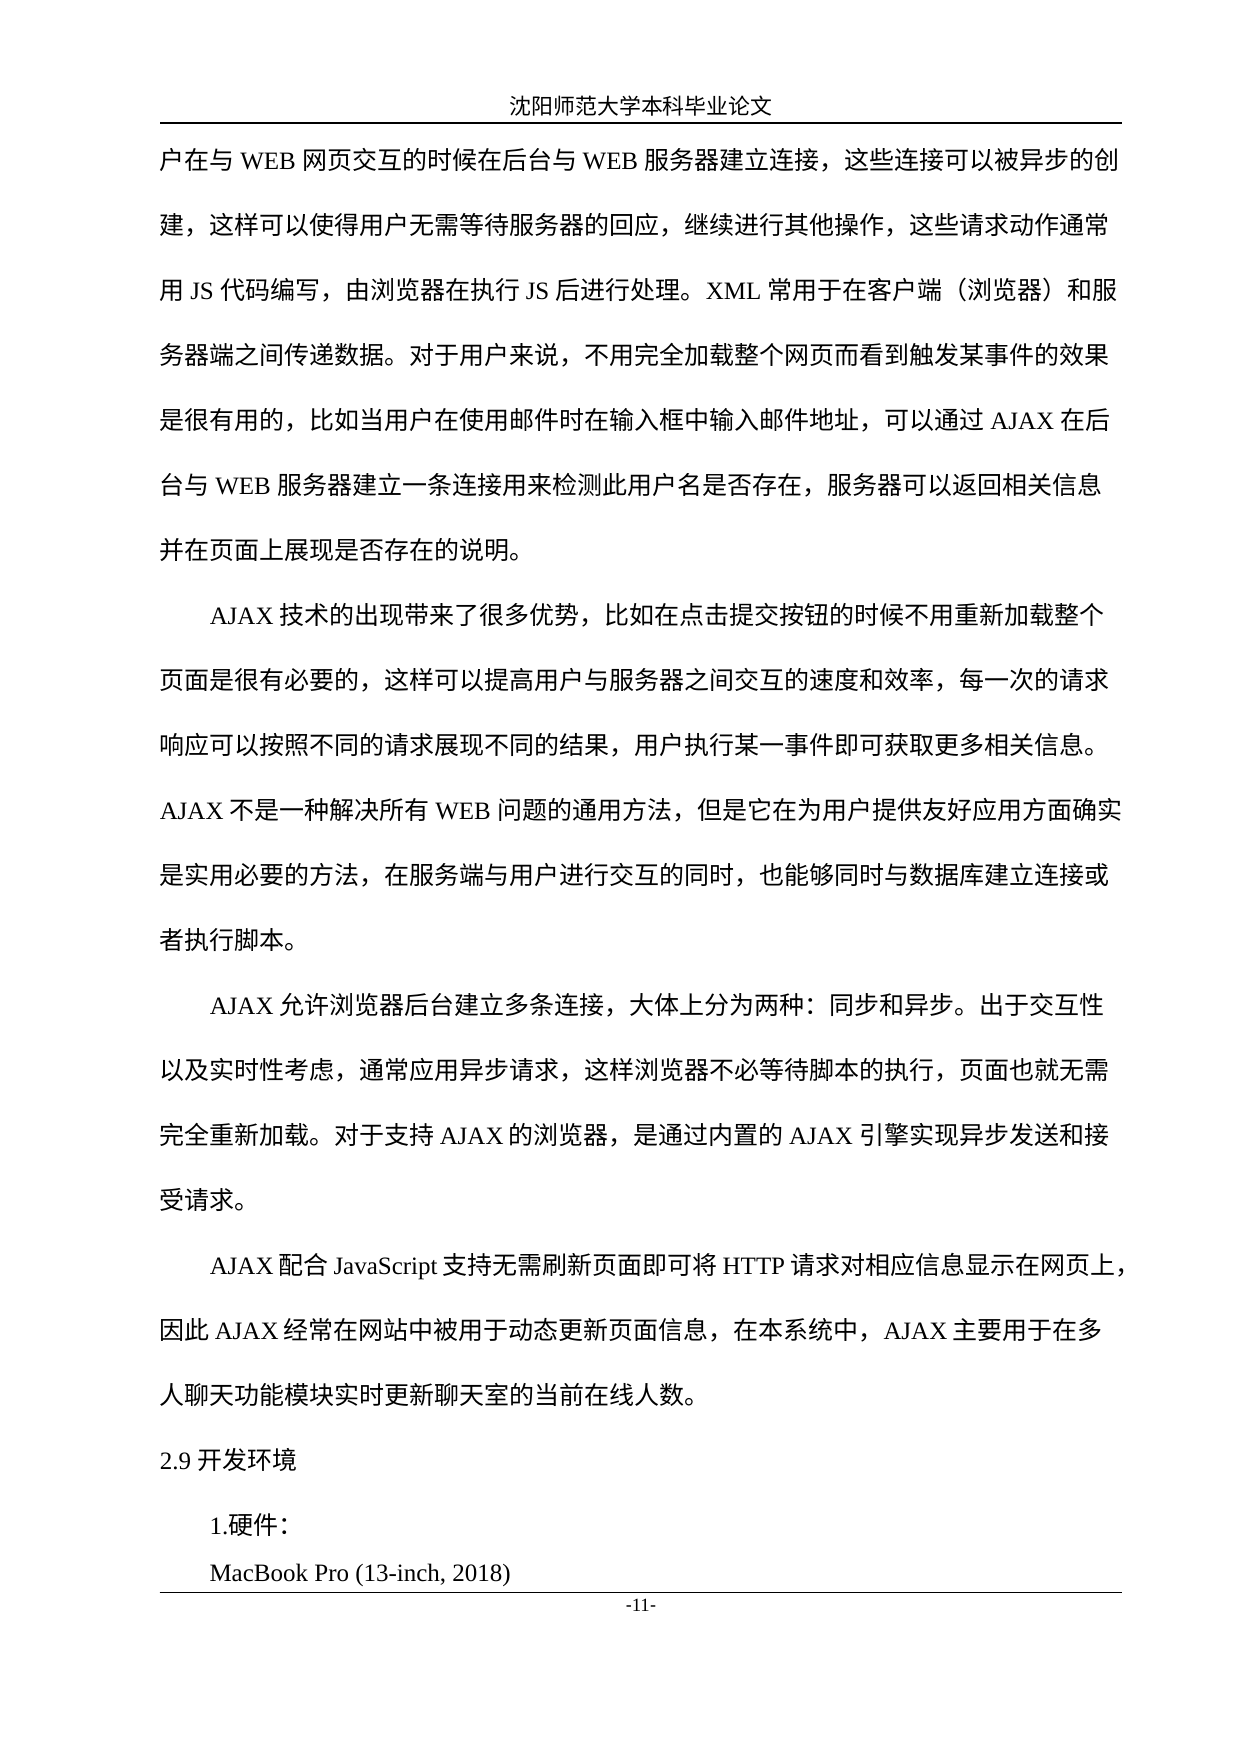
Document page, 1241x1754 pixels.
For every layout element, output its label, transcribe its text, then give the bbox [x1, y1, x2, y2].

text MacBook Pro (13-inch, 2018) [159, 1556, 1122, 1589]
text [159, 126, 1122, 581]
subtitle 2.9 开发环境 [159, 1426, 1122, 1491]
text AJAX配合JavaScript支持无需刷新页面即可将HTTP请求对相应信息显示在网页上，因此AJAX经常在网站中被用于动态更新页面信息，在本系统中，AJAX主要用于在多人聊天功能模块实时更新聊天室的当前在线人数。 [159, 1231, 1122, 1426]
text AJAX 技术的出现带来了很多优势，比如在点击提交按钮的时候不用重新加载整个页面是很有必要的，这样可以提高用户与服务器之间交互的速度和效率，每一次的请求响应可以按照不同的请求展现不同的结果，用户执行某一事件即可获取更多相关信息。AJAX 不是一种解决所有 WEB 问题的通用方法，但是它在为用户提供友好应用方面确实是实用必要的方法，在服务端与用户进行交互的同时，也能够同时与数据库建立连接或者执行脚本。 [159, 581, 1122, 971]
text AJAX 允许浏览器后台建立多条连接，大体上分为两种：同步和异步。出于交互性以及实时性考虑，通常应用异步请求，这样浏览器不必等待脚本的执行，页面也就无需完全重新加载。对于支持AJAX的浏览器，是通过内置的 AJAX 引擎实现异步发送和接受请求。 [159, 971, 1122, 1231]
text 1.硬件： [159, 1491, 1122, 1556]
